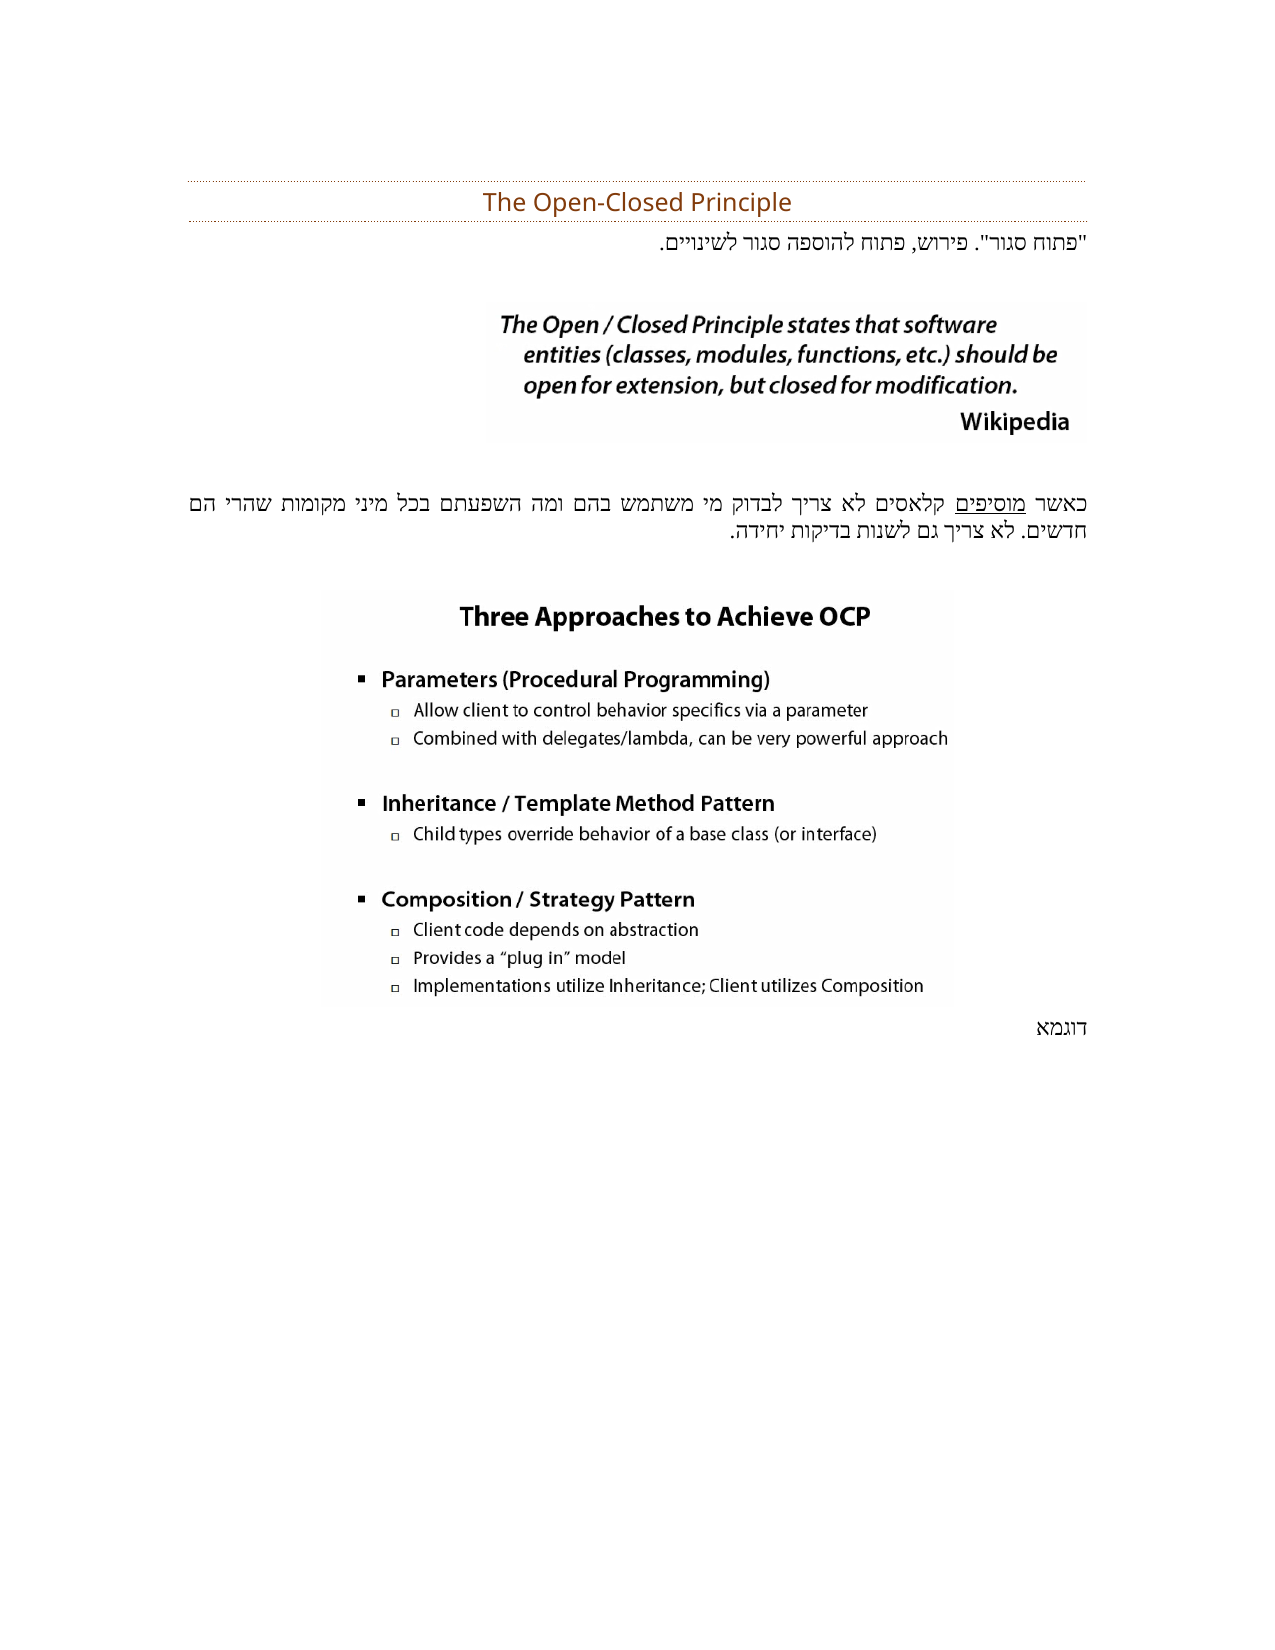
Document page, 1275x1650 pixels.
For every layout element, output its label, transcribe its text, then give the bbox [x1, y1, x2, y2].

picture [321, 590, 954, 1007]
subtitle The Open-Closed Principle [187, 181, 1087, 222]
text דוגמא [187, 1014, 1087, 1041]
picture [486, 302, 1088, 443]
text כאשר מוסיפים קלאסים לא צריך לבדוק מי משתמש בהם ומה השפעתם בכל מיני מקומות שהרי הם חדשים. לא צריך גם לשנות בדיקות יחידה. [187, 490, 1087, 544]
text "פתוח סגור". פירוש, פתוח להוספה סגור לשינויים. [187, 229, 1087, 256]
